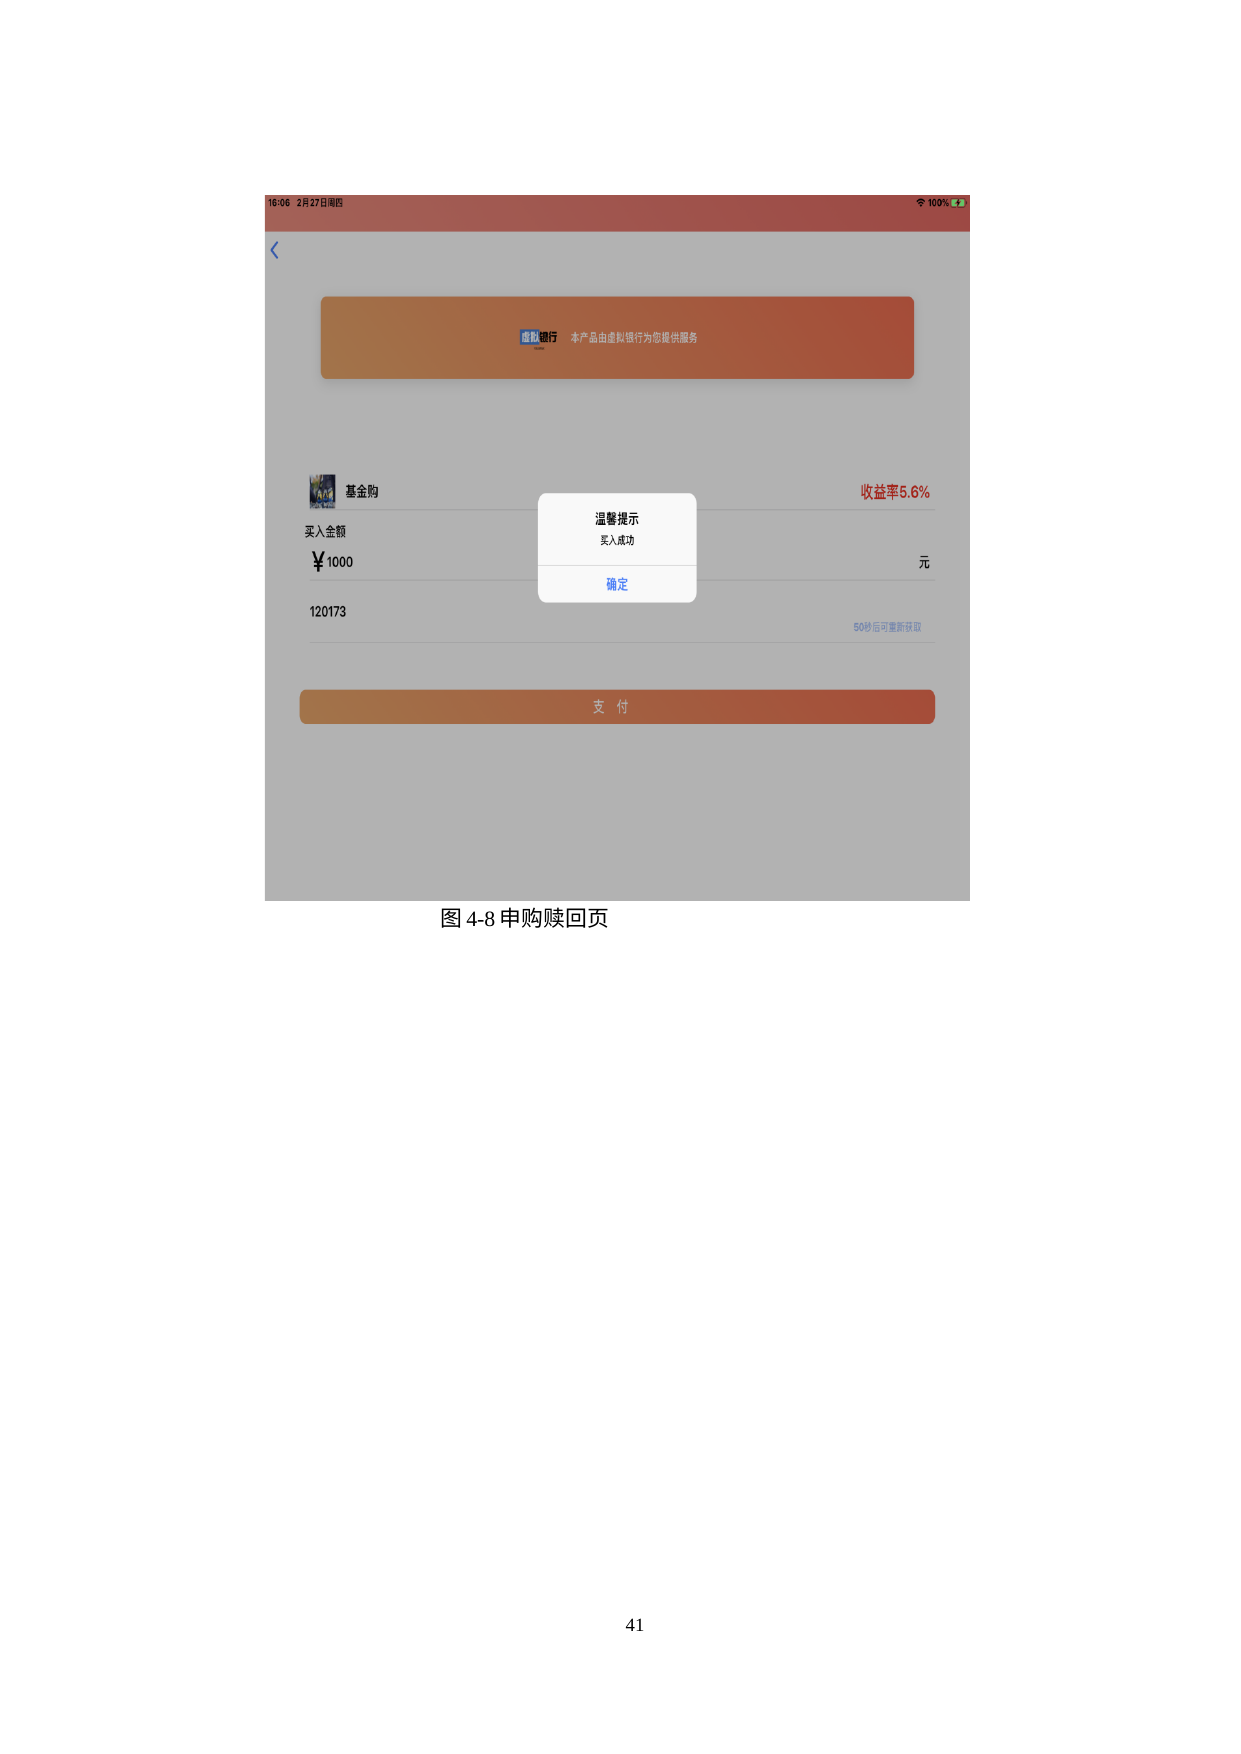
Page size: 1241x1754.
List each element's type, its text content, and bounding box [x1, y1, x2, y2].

picture [264, 195, 970, 901]
text 图4-8申购赎回页 [396, 901, 1092, 932]
